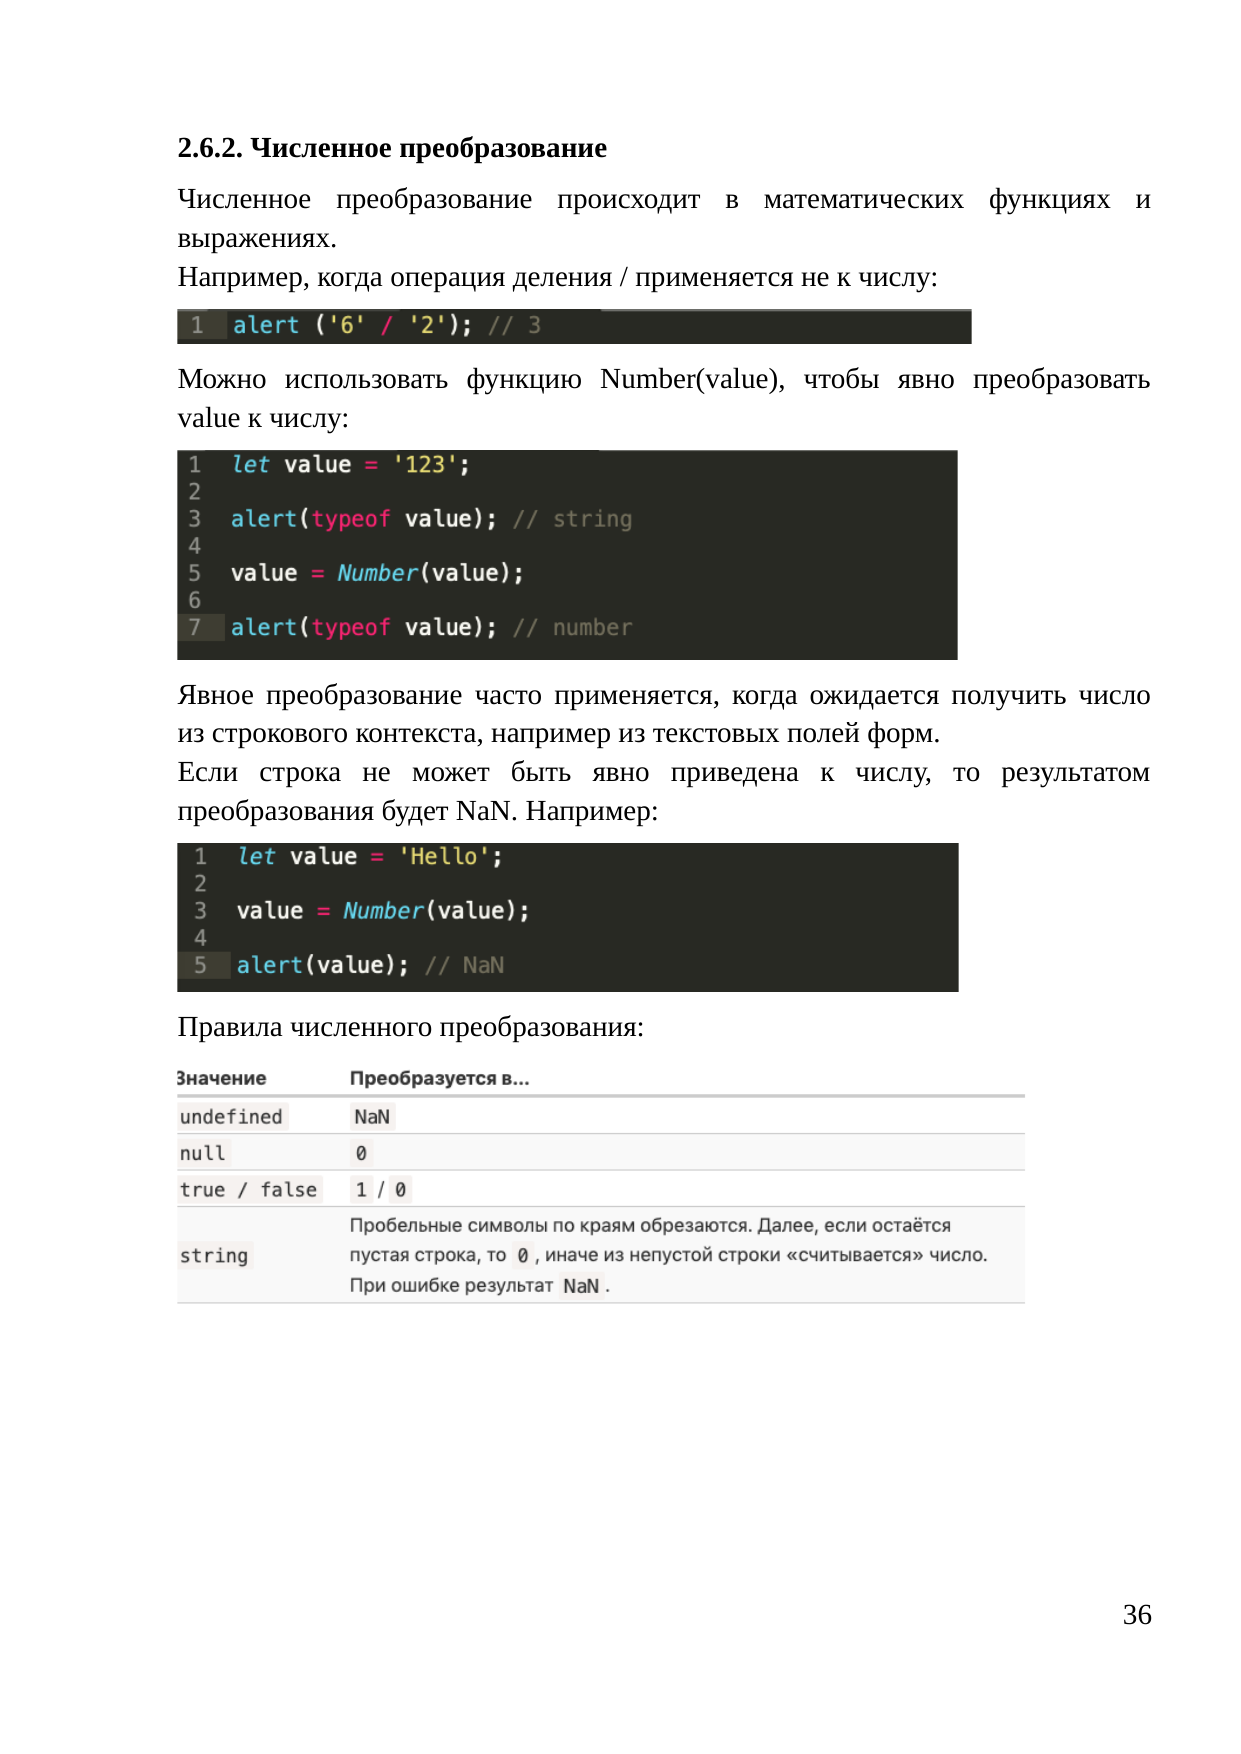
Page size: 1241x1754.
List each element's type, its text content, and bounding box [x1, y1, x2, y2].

picture [177, 309, 972, 344]
picture [177, 450, 958, 660]
text Например, когда операция деления / применяется не к числу: [177, 259, 1152, 292]
text Явное преобразование часто применяется, когда ожидается получить число из строкового контекста, например из текстовых полей форм. [177, 677, 1152, 749]
text Можно использовать функцию Number(value), чтобы явно преобразовать value к числу: [177, 361, 1152, 433]
subtitle 2.6.2. Численное преобразование [177, 131, 1152, 164]
text Правила численного преобразования: [177, 1009, 1152, 1042]
picture [177, 1060, 1038, 1313]
text Если строка не может быть явно приведена к числу, то результатом преобразования будет NaN. Например: [177, 754, 1152, 826]
picture [177, 843, 959, 992]
text Численное преобразование происходит в математических функциях и выражениях. [177, 182, 1152, 254]
